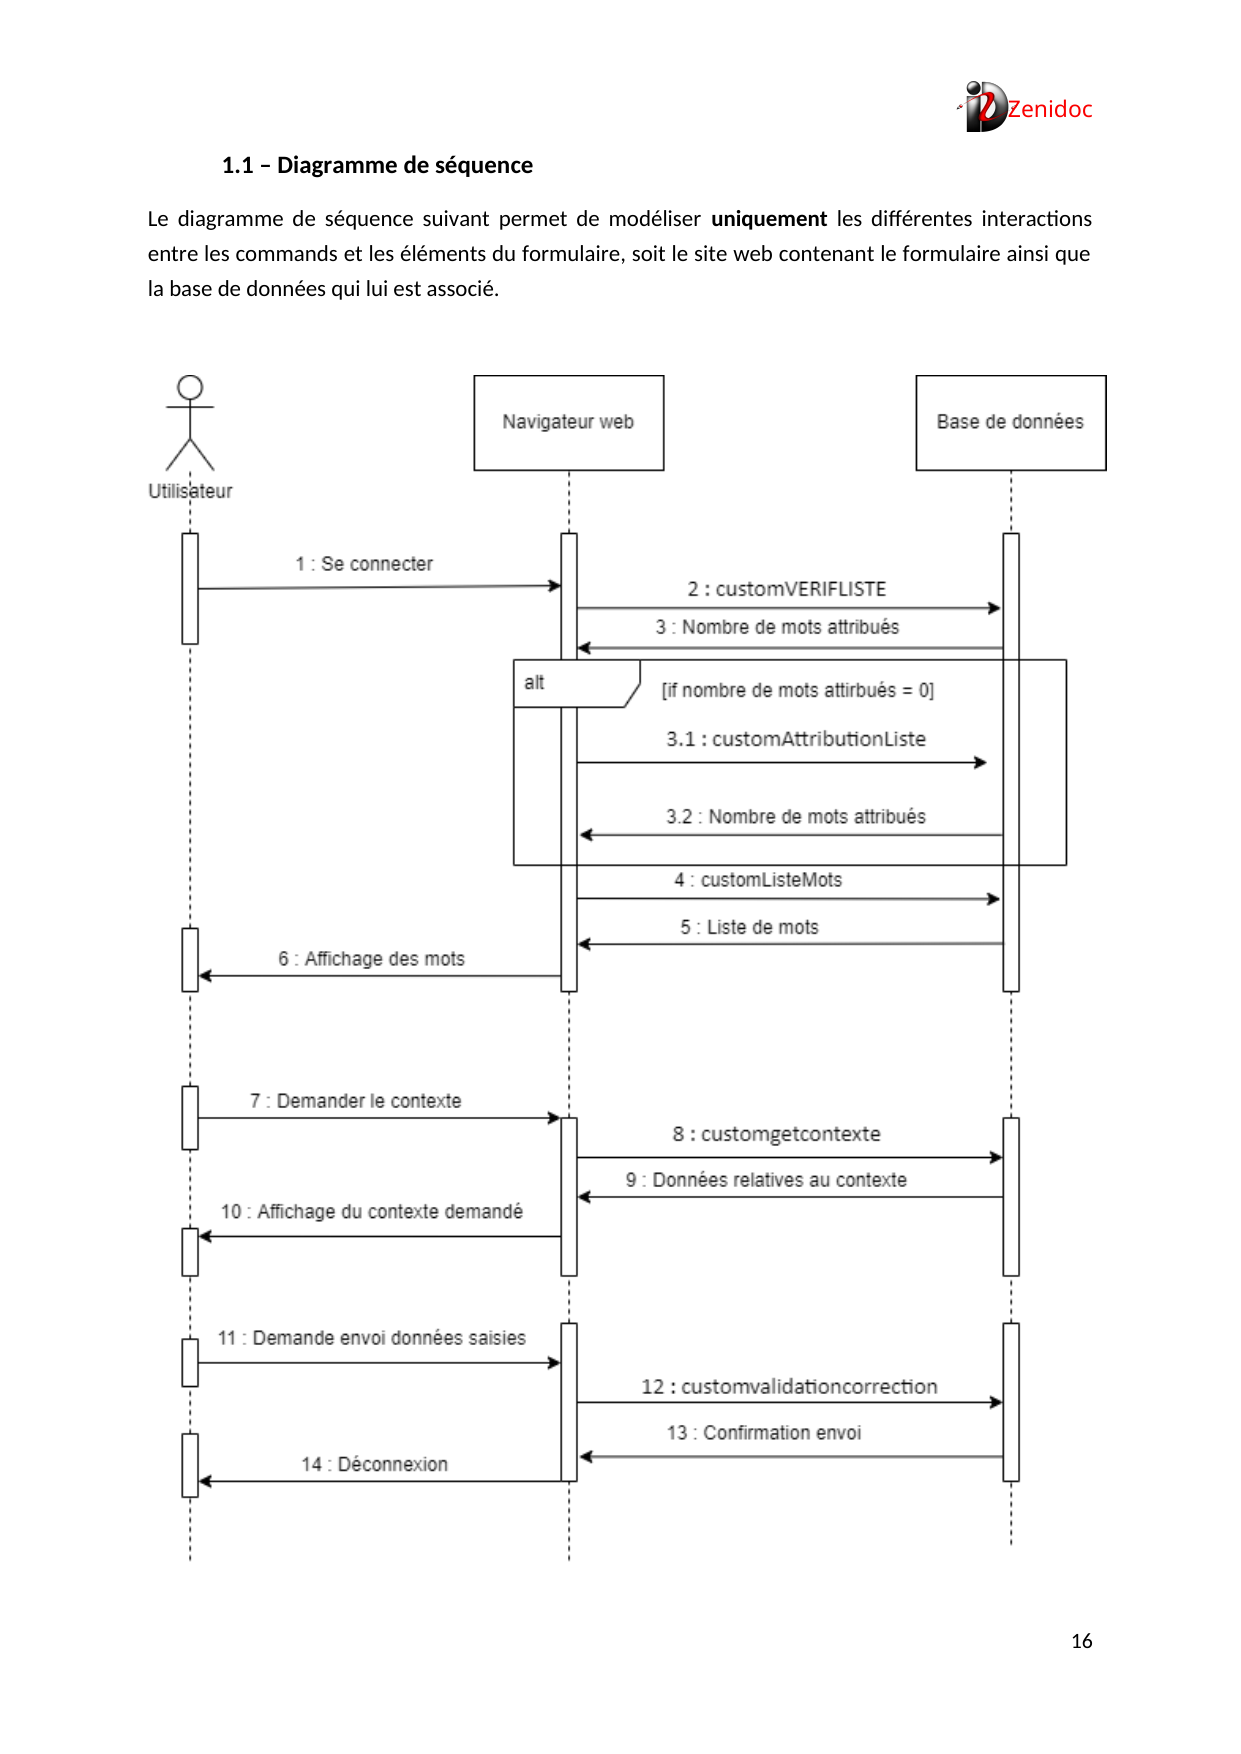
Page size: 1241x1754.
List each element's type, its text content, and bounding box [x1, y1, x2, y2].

picture [1011, 104, 1018, 115]
list 1.1 – Diagramme de séquence [148, 149, 1093, 180]
picture [147, 375, 1107, 1563]
text Le diagramme de séquence suivant permet de modéliser uniquement les différentes interactions entre les commands et les éléments du formulaire, soit le site web contenant le formulaire ainsi que la base de données qui lui est associé. [148, 204, 1093, 302]
picture [956, 81, 1018, 132]
